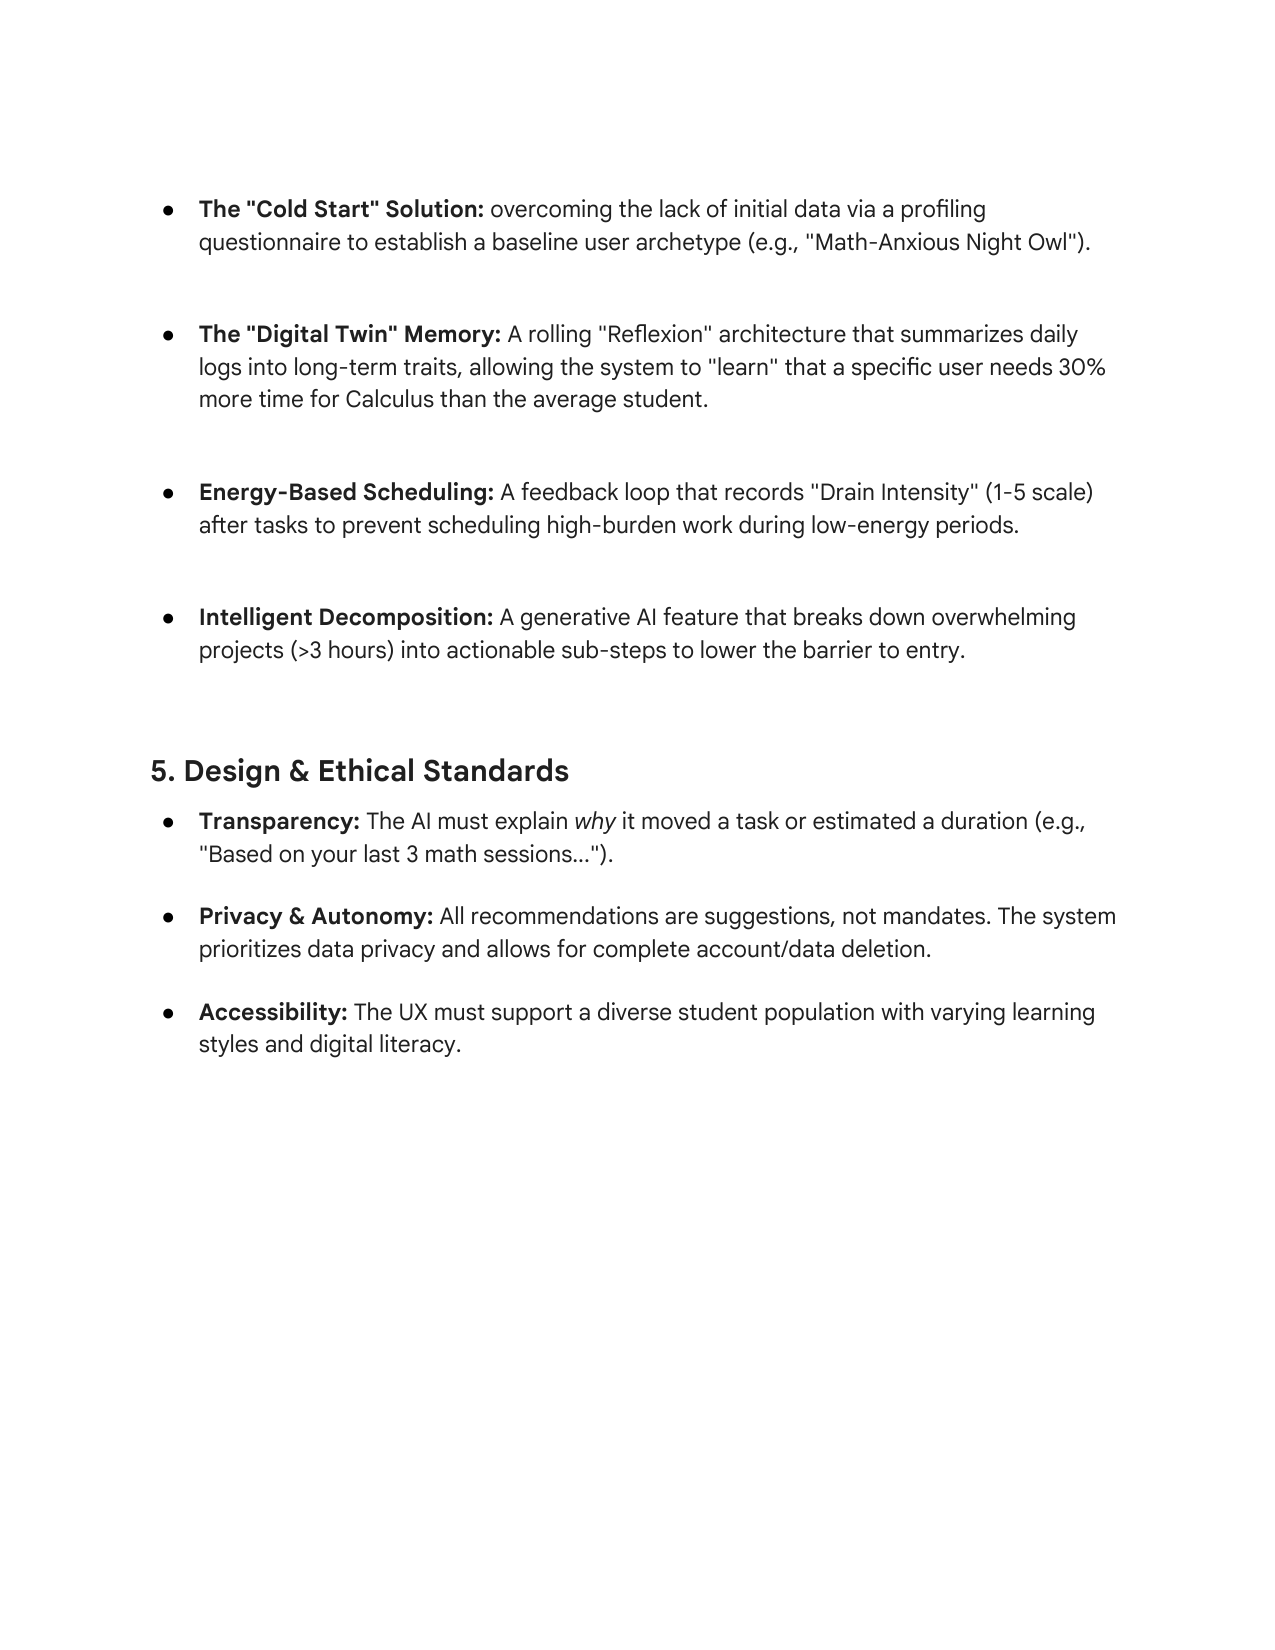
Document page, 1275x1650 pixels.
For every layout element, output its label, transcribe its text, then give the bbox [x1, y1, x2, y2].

list Energy-Based Scheduling: A feedback loop that records "Drain Intensity" (1-5 scale) after tasks to prevent scheduling high-burden work during low-energy periods. [161, 478, 1125, 599]
list Intelligent Decomposition: A generative AI feature that breaks down overwhelming projects (>3 hours) into actionable sub-steps to lower the barrier to entry. [161, 603, 1125, 725]
list Transparency: The AI must explain why it moved a task or estimated a duration (e.g., "Based on your last 3 math sessions..."). [161, 807, 1125, 899]
list The "Cold Start" Solution: overcoming the lack of initial data via a profiling questionnaire to establish a baseline user archetype (e.g., "Math-Anxious Night Owl"). [161, 195, 1125, 317]
list The "Digital Twin" Memory: A rolling "Reflexion" architecture that summarizes daily logs into long-term traits, allowing the system to "learn" that a specific user needs 30% more time for Calculus than the average student. [161, 320, 1125, 474]
subtitle 5. Design & Ethical Standards [150, 753, 1125, 790]
list Accessibility: The UX must support a diverse student population with varying learning styles and digital literacy. [161, 998, 1125, 1059]
list Privacy & Autonomy: All recommendations are suggestions, not mandates. The system prioritizes data privacy and allows for complete account/data deletion. [161, 903, 1125, 994]
